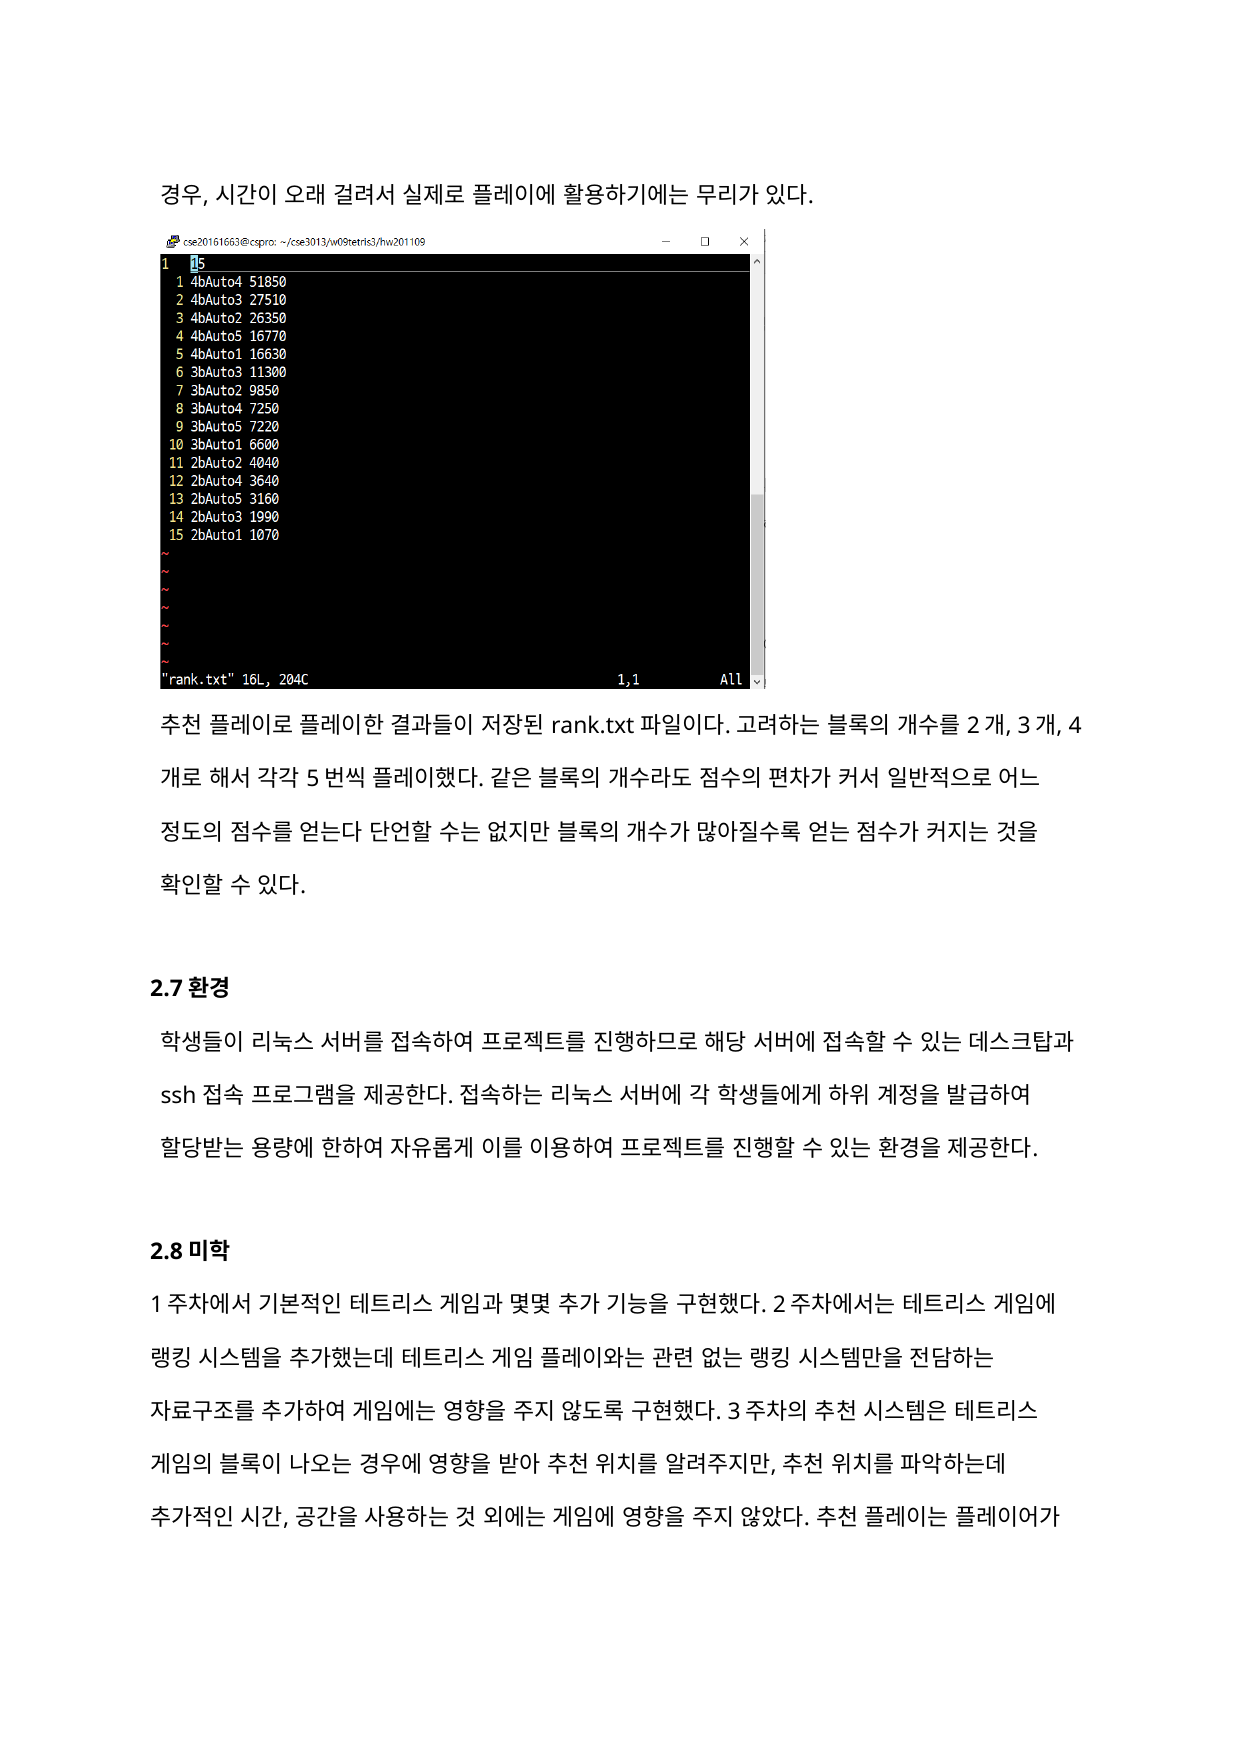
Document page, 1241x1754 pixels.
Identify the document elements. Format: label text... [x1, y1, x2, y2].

text 추천 플레이로 플레이한 결과들이 저장된 rank.txt 파일이다. 고려하는 블록의 개수를 2개, 3개, 4개로 해서 각각 5번씩 플레이했다. 같은 블록의 개수라도 점수의 편차가 커서 일반적으로 어느 정도의 점수를 얻는다 단언할 수는 없지만 블록의 개수가 많아질수록 얻는 점수가 커지는 것을 확인할 수 있다. [160, 707, 1090, 900]
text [150, 1286, 1090, 1532]
text 2.7 환경 [150, 970, 1090, 1003]
text 2.8 미학 [150, 1233, 1090, 1266]
text 학생들이 리눅스 서버를 접속하여 프로젝트를 진행하므로 해당 서버에 접속할 수 있는 데스크탑과 ssh 접속 프로그램을 제공한다. 접속하는 리눅스 서버에 각 학생들에게 하위 계정을 발급하여 할당받는 용량에 한하여 자유롭게 이를 이용하여 프로젝트를 진행할 수 있는 환경을 제공한다. [160, 1023, 1090, 1163]
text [160, 177, 1090, 688]
picture [160, 229, 766, 689]
